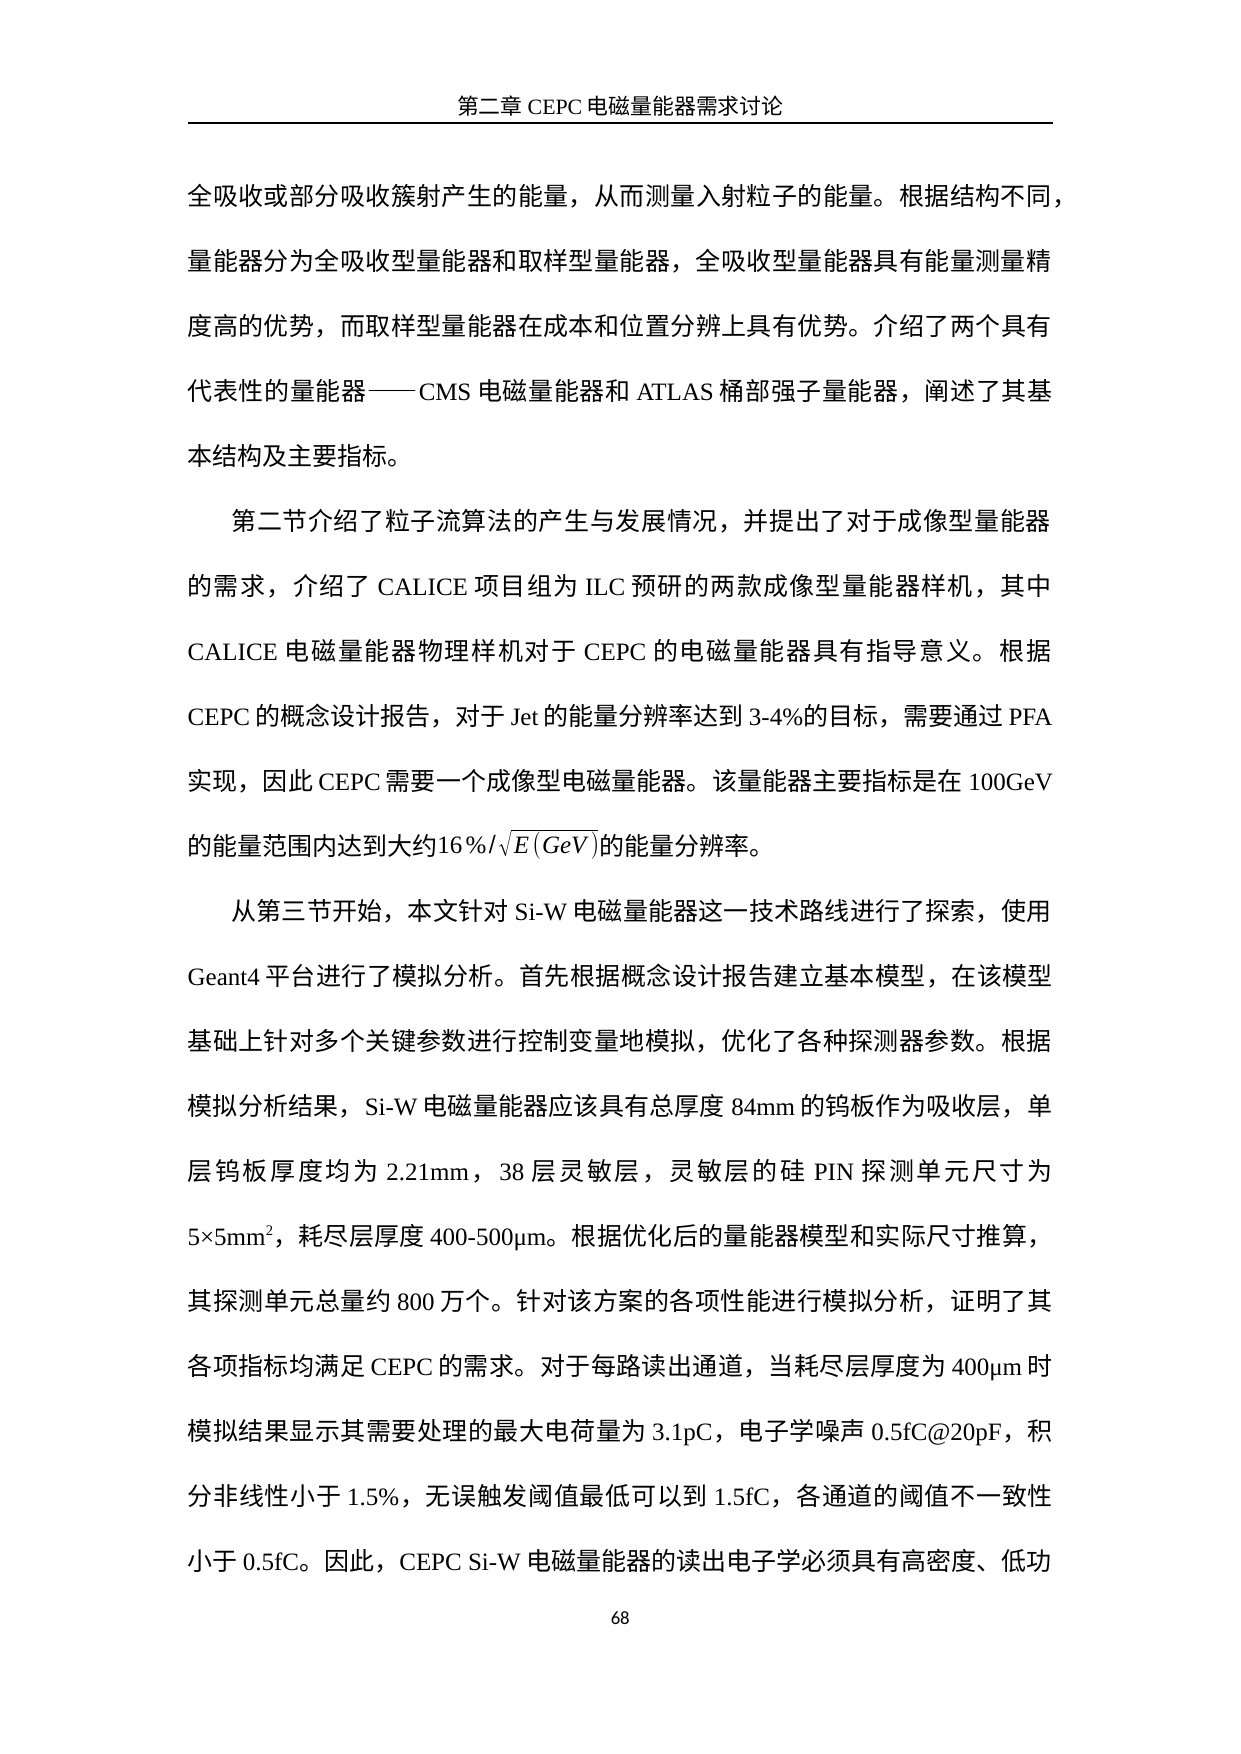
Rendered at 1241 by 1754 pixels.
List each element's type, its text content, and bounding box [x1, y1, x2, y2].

text 第二节介绍了粒子流算法的产生与发展情况，并提出了对于成像型量能器的需求，介绍了CALICE项目组为ILC预研的两款成像型量能器样机，其中CALICE电磁量能器物理样机对于CEPC的电磁量能器具有指导意义。根据CEPC的概念设计报告，对于Jet的能量分辨率达到3-4%的目标，需要通过PFA实现，因此CEPC需要一个成像型电磁量能器。该量能器主要指标是在100GeV的能量范围内达到大约的能量分辨率。 [187, 487, 1053, 877]
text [187, 877, 1053, 1592]
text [187, 162, 1053, 487]
